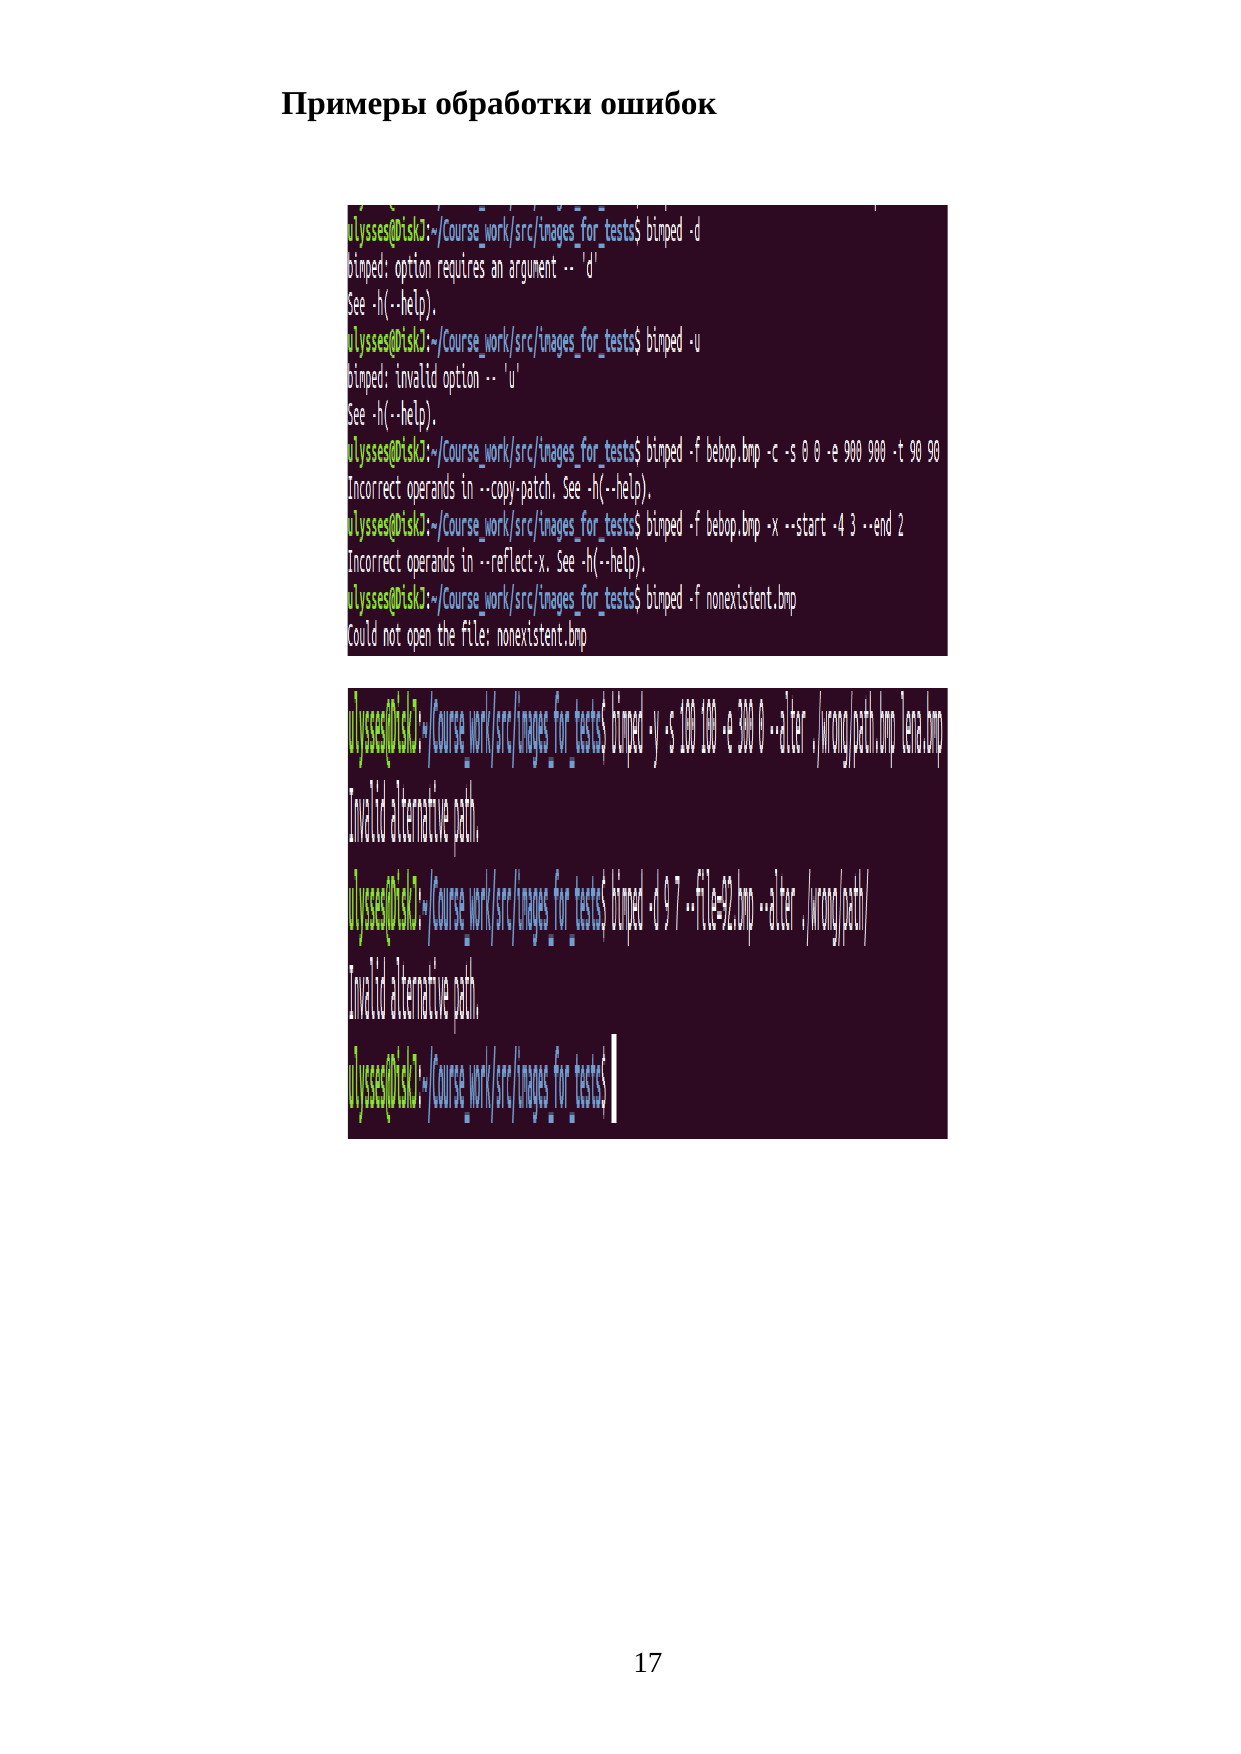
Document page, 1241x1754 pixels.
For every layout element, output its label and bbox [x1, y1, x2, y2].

picture [347, 688, 948, 1139]
picture [347, 205, 948, 656]
